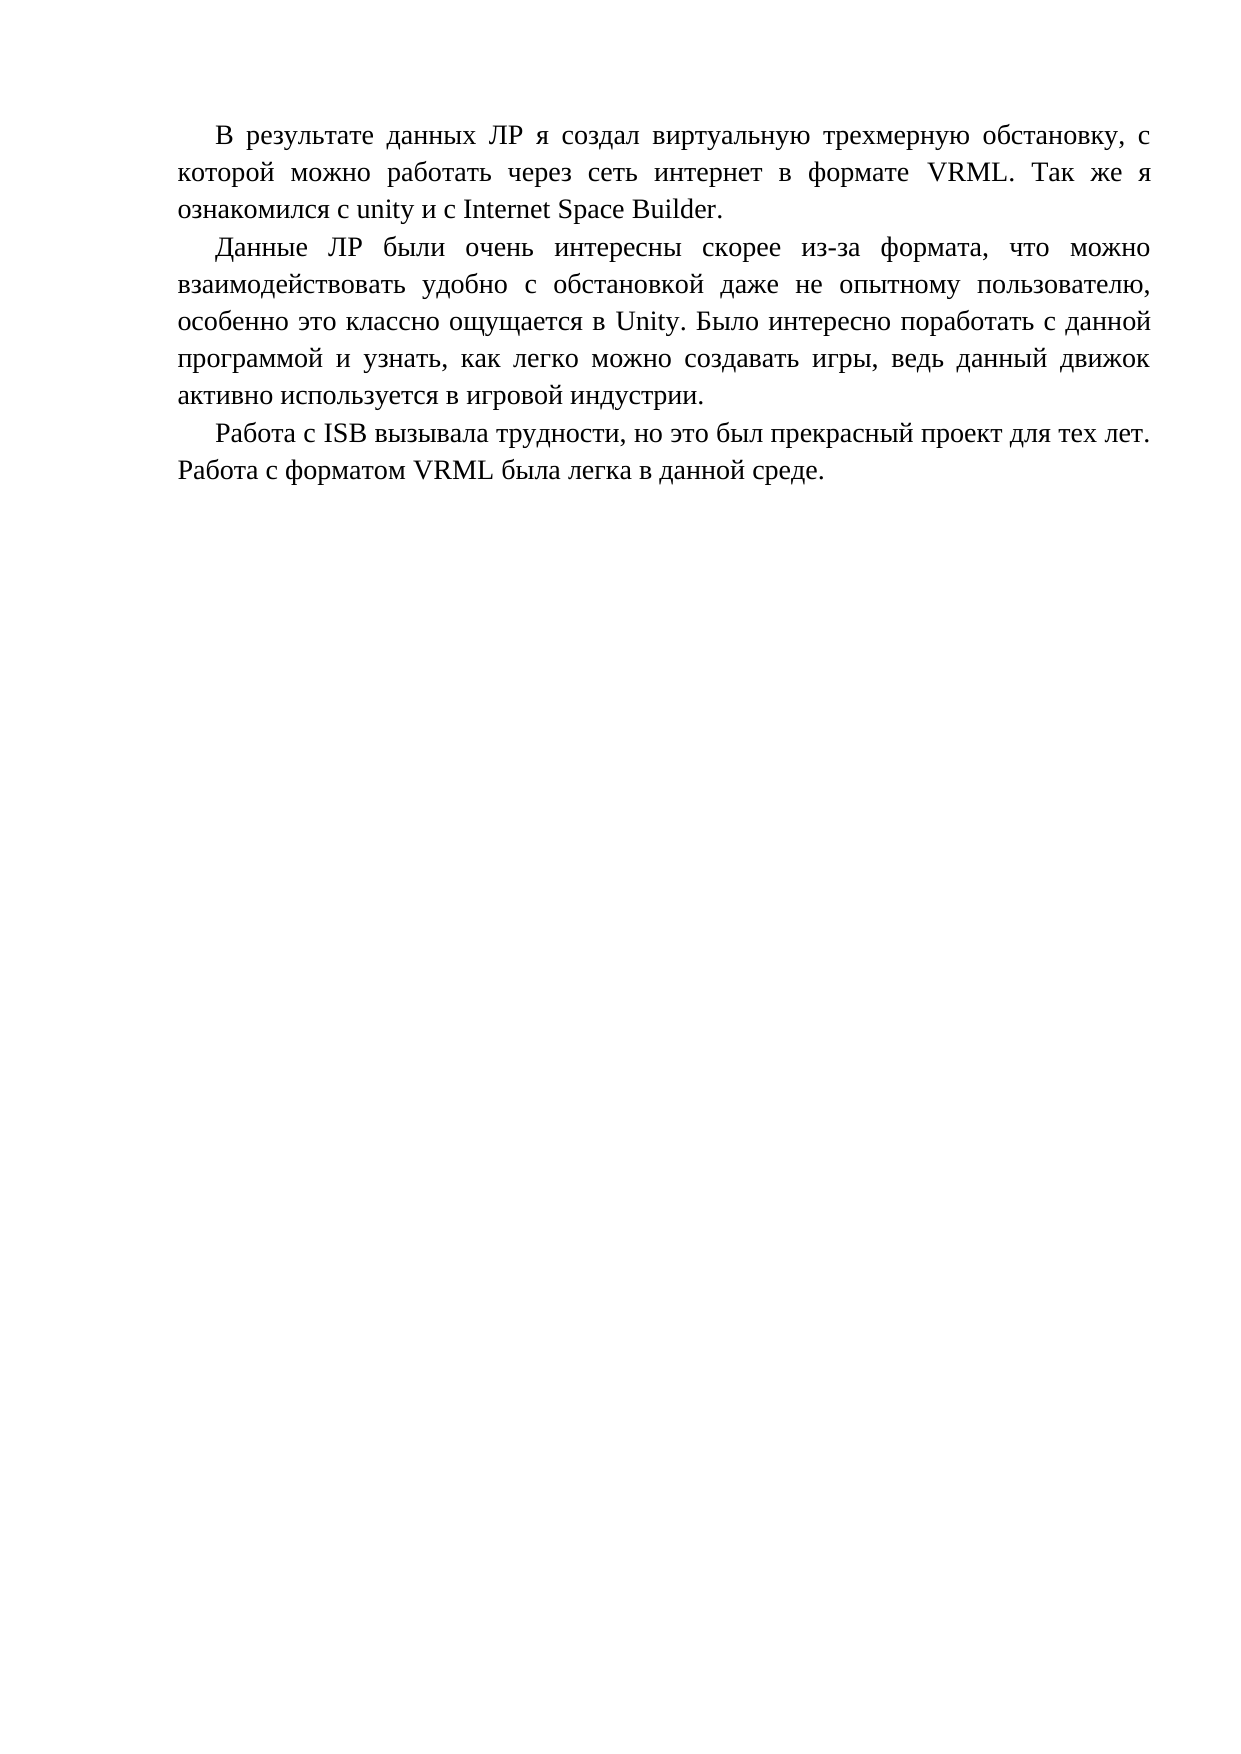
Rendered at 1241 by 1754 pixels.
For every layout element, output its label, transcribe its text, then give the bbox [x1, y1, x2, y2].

text Данные ЛР были очень интересны скорее из-за формата, что можно взаимодействовать удобно с обстановкой даже не опытному пользователю, особенно это классно ощущается в Unity. Было интересно поработать с данной программой и узнать, как легко можно создавать игры, ведь данный движок активно используется в игровой индустрии. [177, 230, 1152, 411]
text В результате данных ЛР я создал виртуальную трехмерную обстановку, с которой можно работать через сеть интернет в формате VRML. Так же я ознакомился с unity и с Internet Space Builder. [177, 118, 1152, 225]
text Работа с ISB вызывала трудности, но это был прекрасный проект для тех лет. Работа с форматом VRML была легка в данной среде. [177, 416, 1152, 485]
